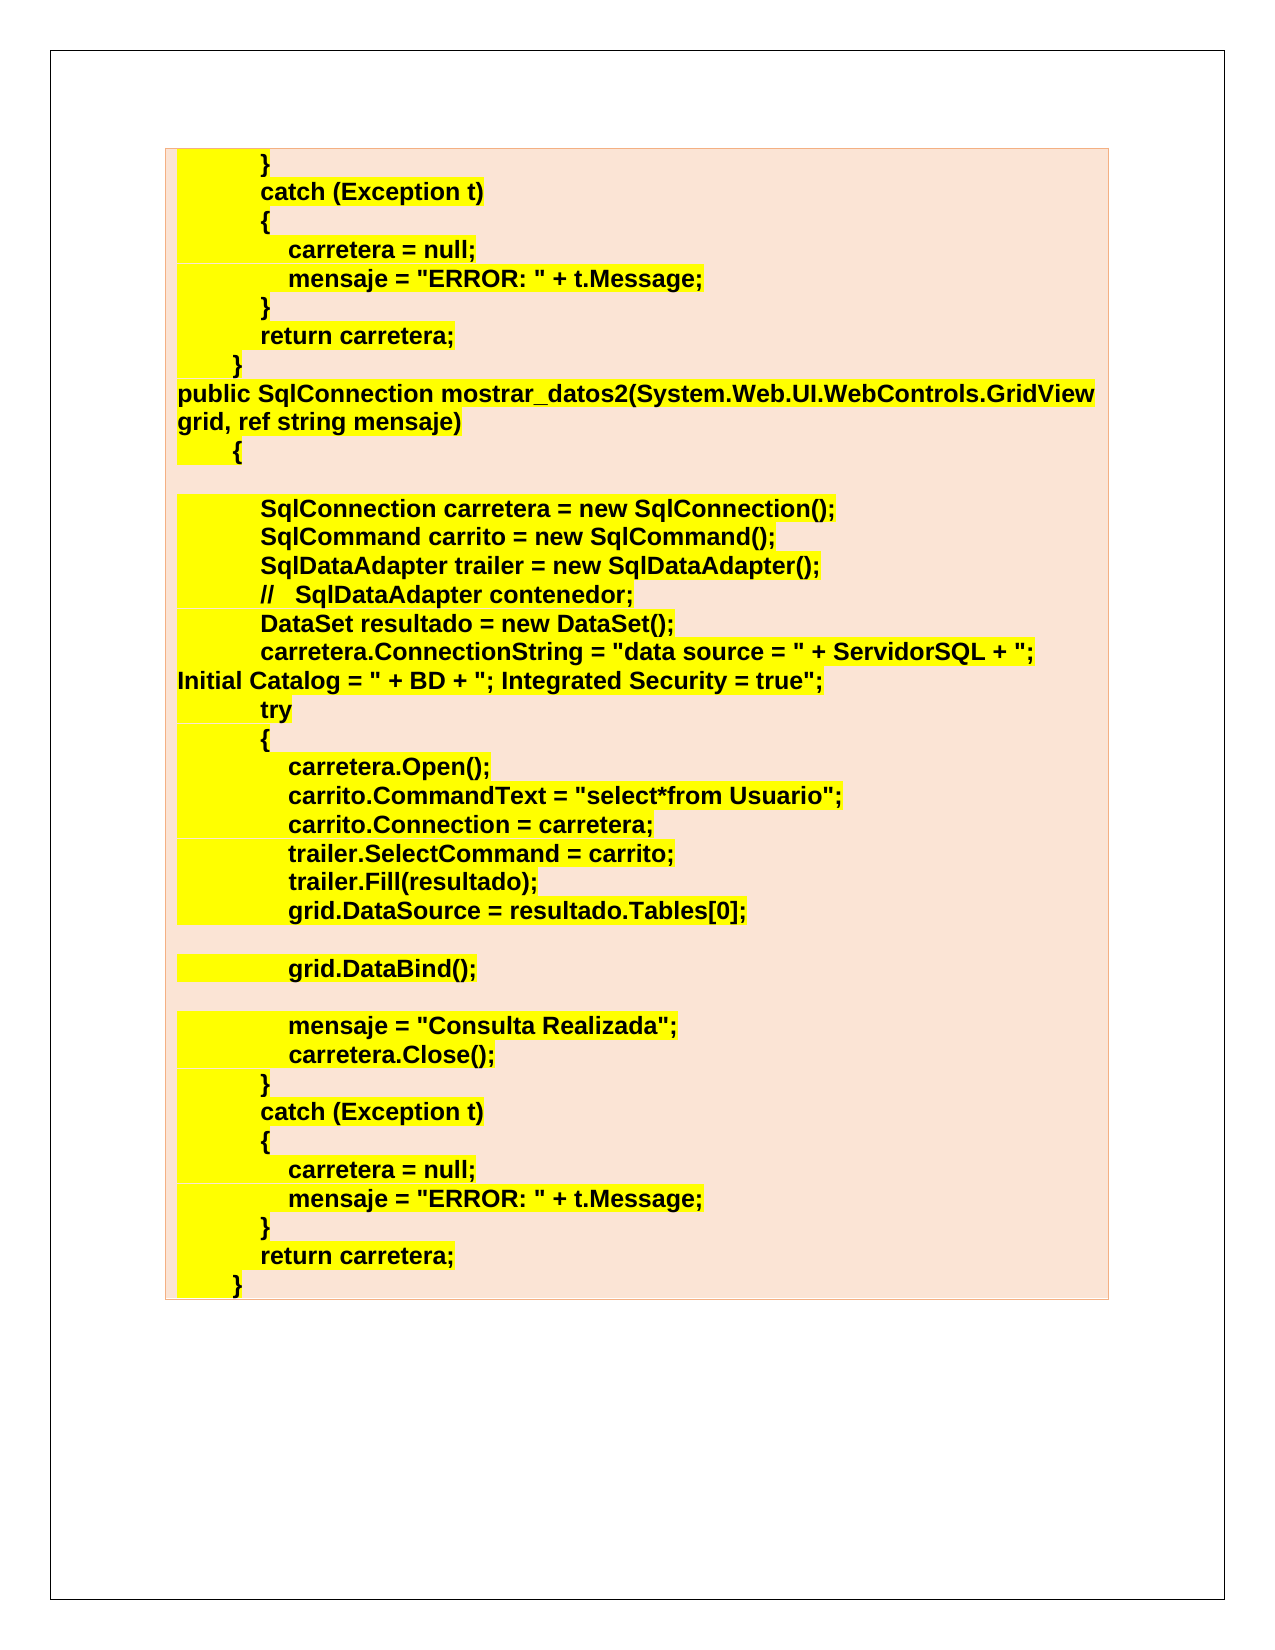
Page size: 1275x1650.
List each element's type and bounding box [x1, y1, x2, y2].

table_cell [166, 149, 1108, 1298]
